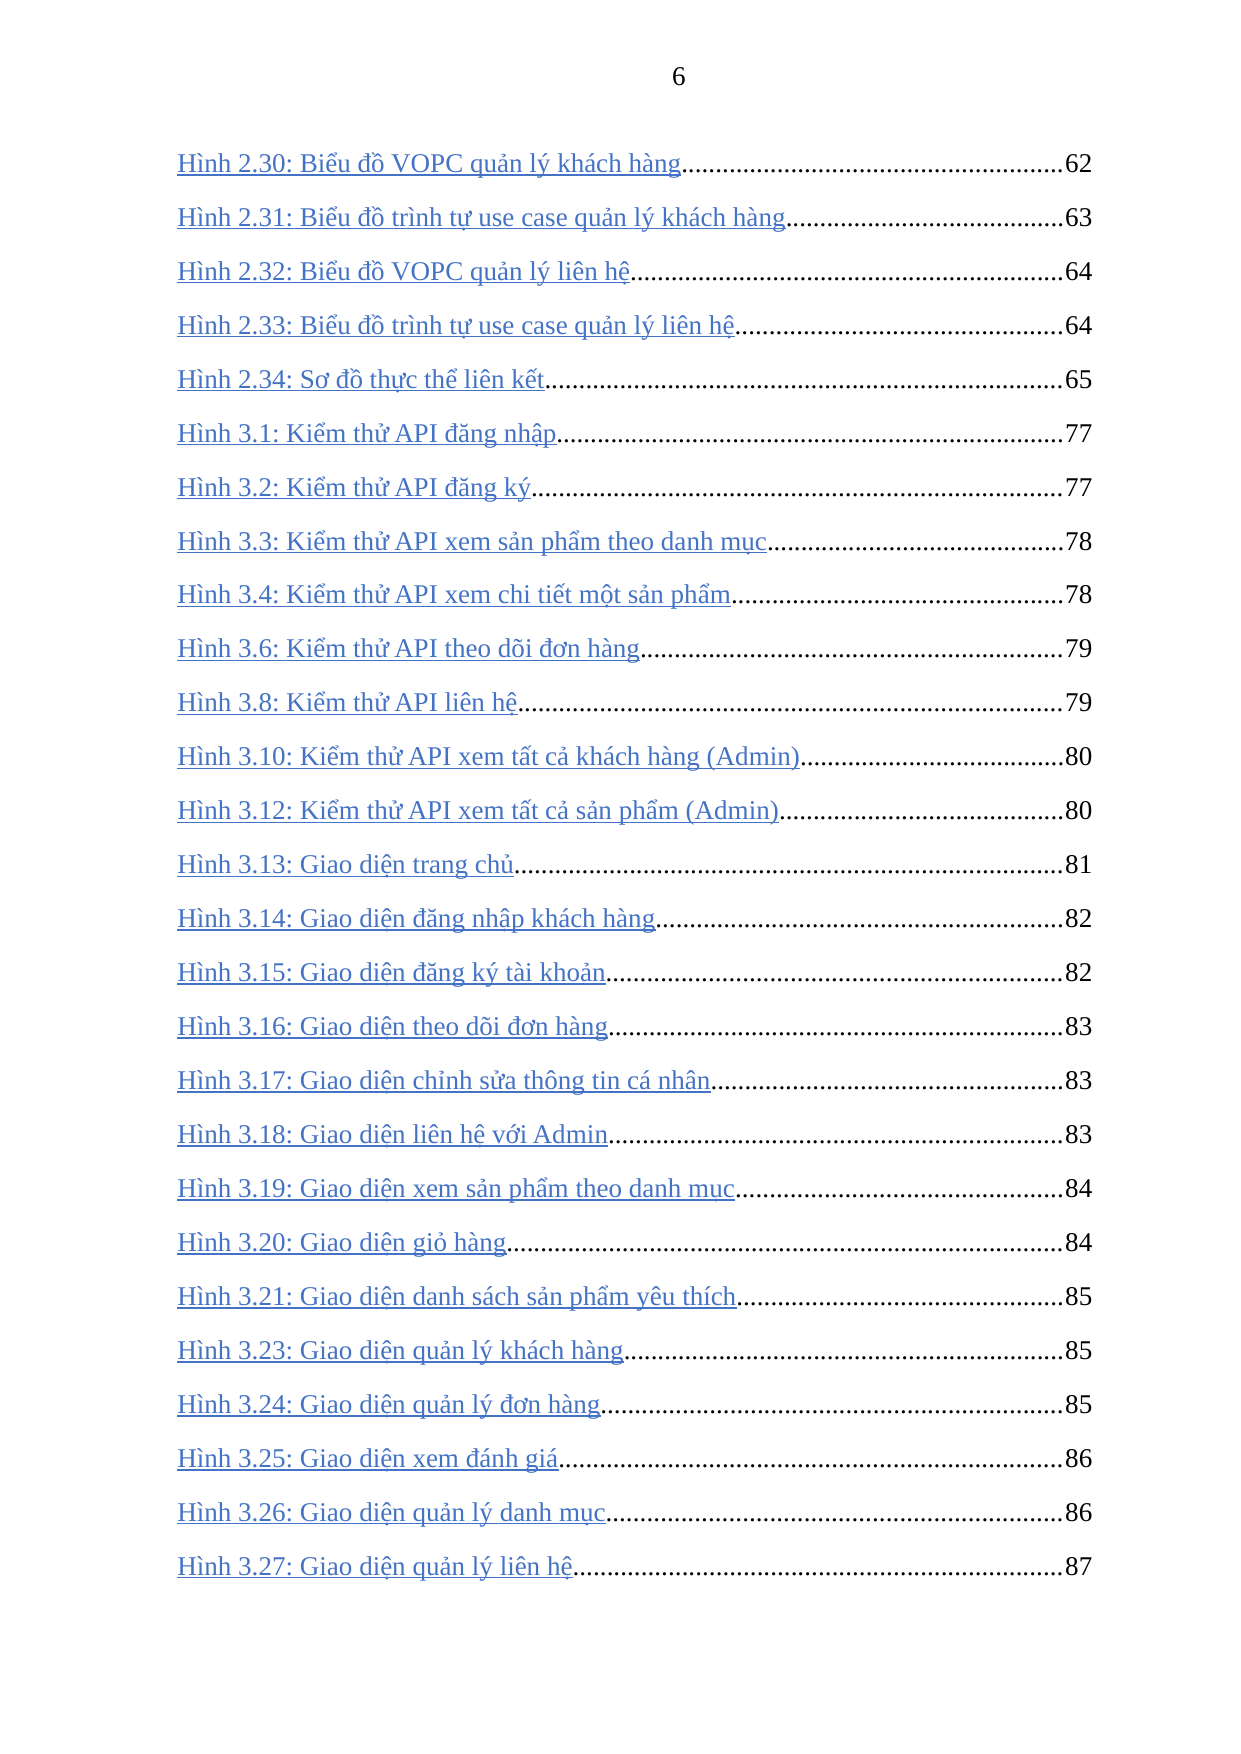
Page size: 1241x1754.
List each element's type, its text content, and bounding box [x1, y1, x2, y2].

text Hình 3.21: Giao diện danh sách sản phẩm yêu thích 85 [177, 1280, 1122, 1311]
text Hình 3.24: Giao diện quản lý đơn hàng 85 [177, 1388, 1122, 1419]
text Hình 3.20: Giao diện giỏ hàng 84 [177, 1226, 1122, 1257]
text Hình 2.33: Biểu đồ trình tự use case quản lý liên hệ 64 [177, 309, 1122, 340]
text Hình 3.17: Giao diện chỉnh sửa thông tin cá nhân 83 [177, 1064, 1122, 1095]
text Hình 3.14: Giao diện đăng nhập khách hàng 82 [177, 902, 1122, 933]
text Hình 3.18: Giao diện liên hệ với Admin 83 [177, 1118, 1122, 1149]
text Hình 3.1: Kiểm thử API đăng nhập 77 [177, 417, 1122, 448]
text Hình 3.2: Kiểm thử API đăng ký 77 [177, 471, 1122, 502]
text Hình 3.3: Kiểm thử API xem sản phẩm theo danh mục 78 [177, 525, 1122, 556]
text Hình 3.19: Giao diện xem sản phẩm theo danh mục 84 [177, 1172, 1122, 1203]
text Hình 3.10: Kiểm thử API xem tất cả khách hàng (Admin) 80 [177, 741, 1122, 772]
text Hình 3.27: Giao diện quản lý liên hệ 87 [177, 1550, 1122, 1581]
text Hình 2.32: Biểu đồ VOPC quản lý liên hệ 64 [177, 255, 1122, 286]
text Hình 2.31: Biểu đồ trình tự use case quản lý khách hàng 63 [177, 201, 1122, 232]
text Hình 3.15: Giao diện đăng ký tài khoản 82 [177, 956, 1122, 987]
text Hình 3.6: Kiểm thử API theo dõi đơn hàng 79 [177, 633, 1122, 664]
text Hình 3.4: Kiểm thử API xem chi tiết một sản phẩm 78 [177, 579, 1122, 610]
text Hình 3.13: Giao diện trang chủ 81 [177, 848, 1122, 879]
text Hình 3.25: Giao diện xem đánh giá 86 [177, 1442, 1122, 1473]
text Hình 3.26: Giao diện quản lý danh mục 86 [177, 1496, 1122, 1527]
text Hình 3.16: Giao diện theo dõi đơn hàng 83 [177, 1010, 1122, 1041]
text Hình 3.12: Kiểm thử API xem tất cả sản phẩm (Admin) 80 [177, 794, 1122, 826]
text Hình 3.23: Giao diện quản lý khách hàng 85 [177, 1334, 1122, 1365]
text Hình 2.34: Sơ đồ thực thể liên kết 65 [177, 363, 1122, 394]
text Hình 3.8: Kiểm thử API liên hệ 79 [177, 687, 1122, 718]
text Hình 2.30: Biểu đồ VOPC quản lý khách hàng 62 [177, 147, 1122, 178]
